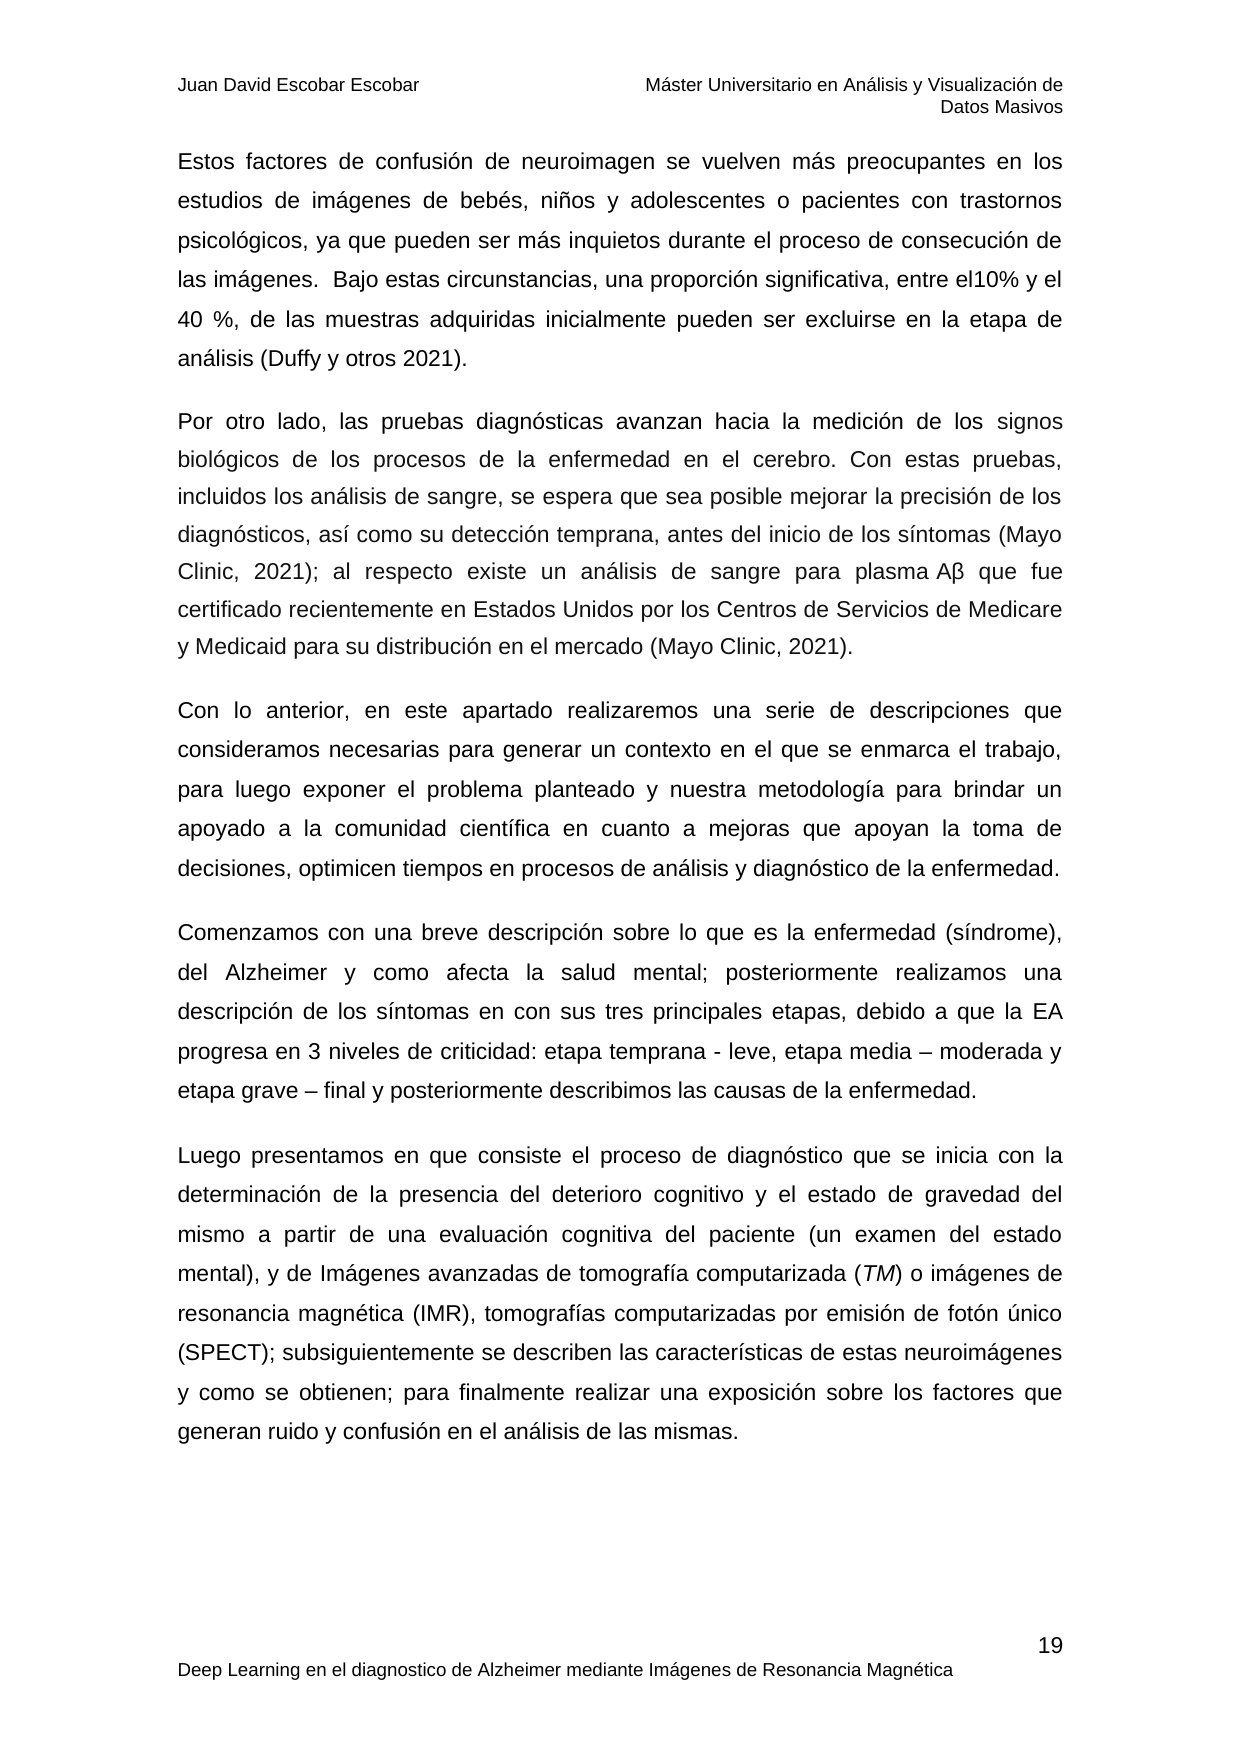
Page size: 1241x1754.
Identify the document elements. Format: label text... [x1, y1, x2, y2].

text Estos factores de confusión de neuroimagen se vuelven más preocupantes en los estudios de imágenes de bebés, niños y adolescentes o pacientes con trastornos psicológicos, ya que pueden ser más inquietos durante el proceso de consecución de las imágenes. Bajo estas circunstancias, una proporción significativa, entre el10% y el 40 %, de las muestras adquiridas inicialmente pueden ser excluirse en la etapa de análisis (Duffy y otros 2021). [177, 148, 1063, 371]
text Luego presentamos en que consiste el proceso de diagnóstico que se inicia con la determinación de la presencia del deterioro cognitivo y el estado de gravedad del mismo a partir de una evaluación cognitiva del paciente (un examen del estado mental), y de Imágenes avanzadas de tomografía computarizada (TM) o imágenes de resonancia magnética (IMR), tomografías computarizadas por emisión de fotón único (SPECT); subsiguientemente se describen las características de estas neuroimágenes y como se obtienen; para finalmente realizar una exposición sobre los factores que generan ruido y confusión en el análisis de las mismas. [177, 1142, 1063, 1444]
text Comenzamos con una breve descripción sobre lo que es la enfermedad (síndrome), del Alzheimer y como afecta la salud mental; posteriormente realizamos una descripción de los síntomas en con sus tres principales etapas, debido a que la EA progresa en 3 niveles de criticidad: etapa temprana - leve, etapa media – moderada y etapa grave – final y posteriormente describimos las causas de la enfermedad. [177, 919, 1063, 1104]
text Con lo anterior, en este apartado realizaremos una serie de descripciones que consideramos necesarias para generar un contexto en el que se enmarca el trabajo, para luego exponer el problema planteado y nuestra metodología para brindar un apoyado a la comunidad científica en cuanto a mejoras que apoyan la toma de decisiones, optimicen tiempos en procesos de análisis y diagnóstico de la enfermedad. [177, 697, 1063, 881]
text Por otro lado, las pruebas diagnósticas avanzan hacia la medición de los signos biológicos de los procesos de la enfermedad en el cerebro. Con estas pruebas, incluidos los análisis de sangre, se espera que sea posible mejorar la precisión de los diagnósticos, así como su detección temprana, antes del inicio de los síntomas (Mayo Clinic, 2021); al respecto existe un análisis de sangre para plasma Aβ que fue certificado recientemente en Estados Unidos por los Centros de Servicios de Medicare y Medicaid para su distribución en el mercado (Mayo Clinic, 2021). [177, 397, 1063, 659]
